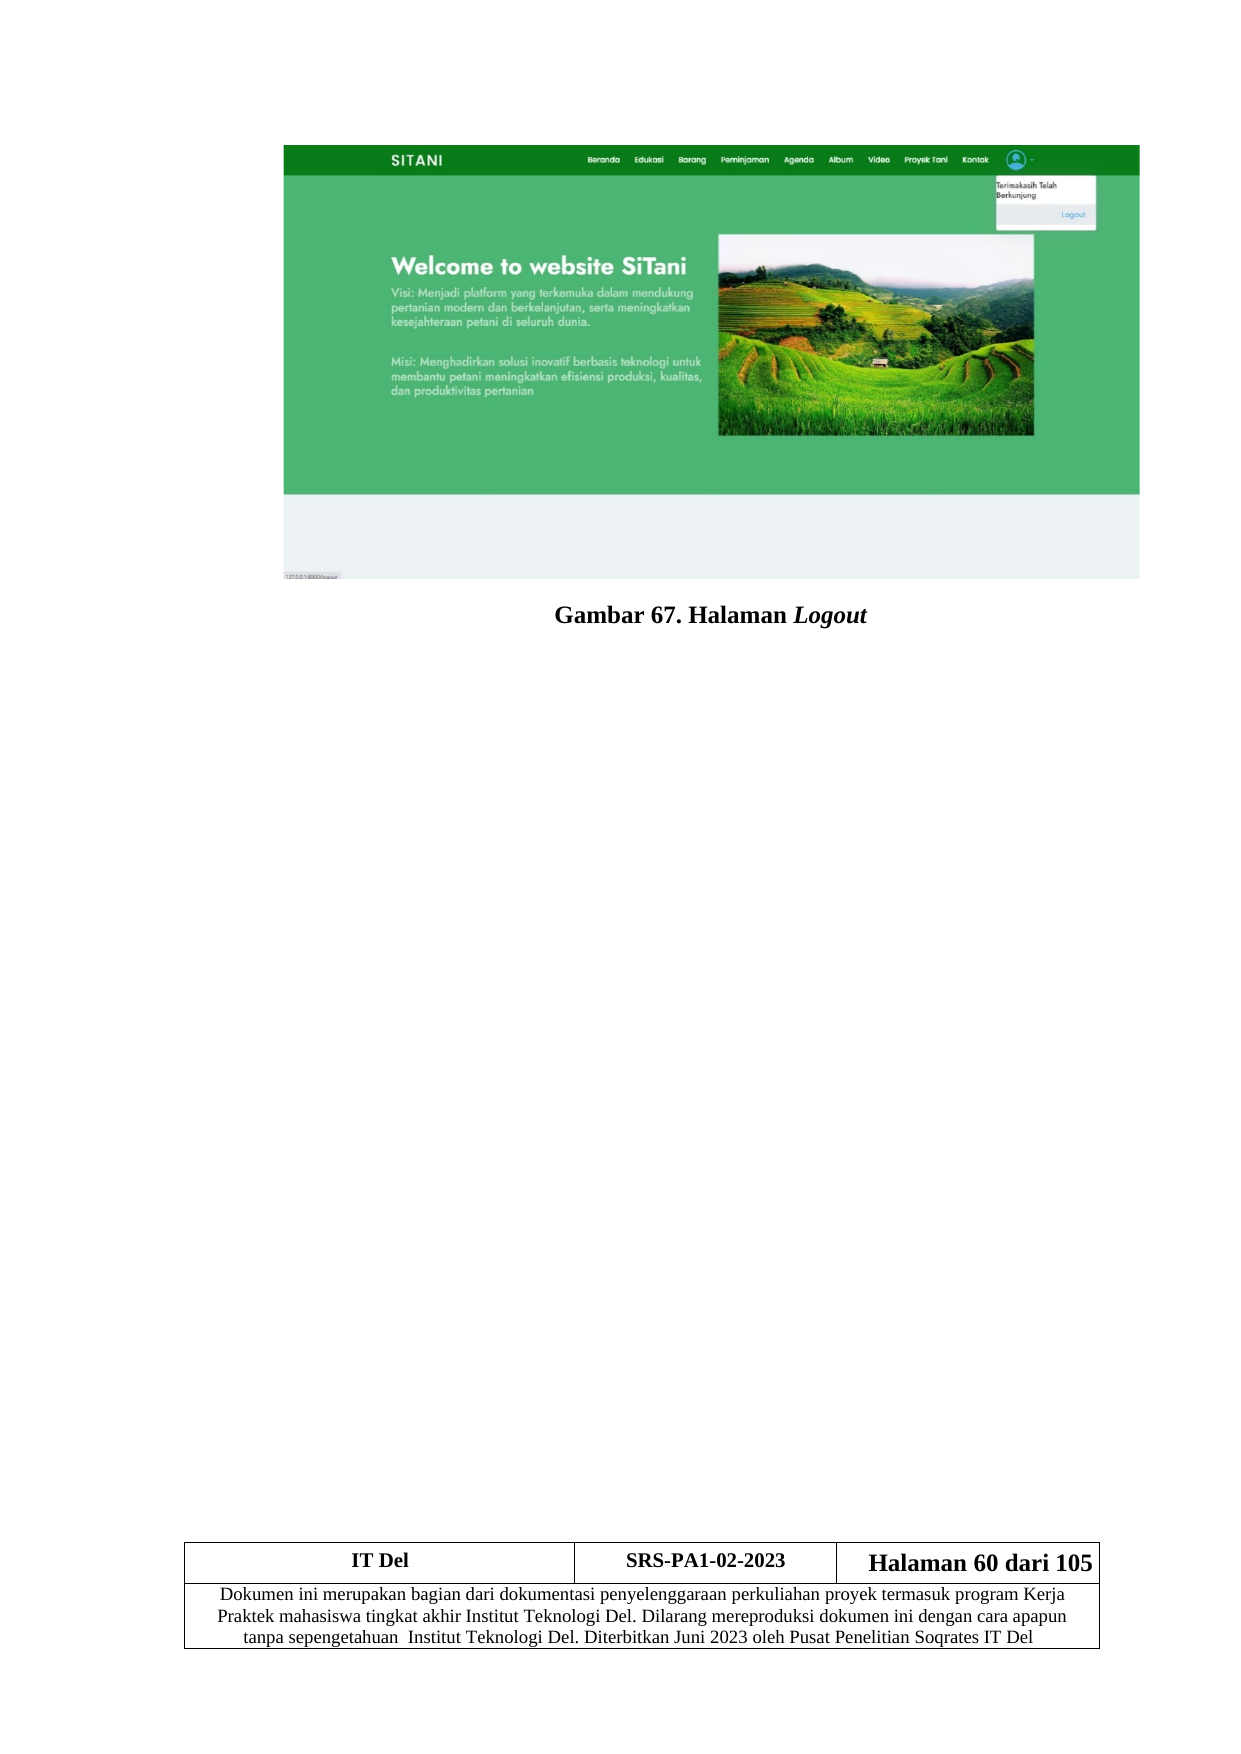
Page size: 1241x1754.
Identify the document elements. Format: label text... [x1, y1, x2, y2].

subtitle Gambar 67. Halaman Logout [262, 600, 1161, 629]
picture [283, 145, 1140, 579]
